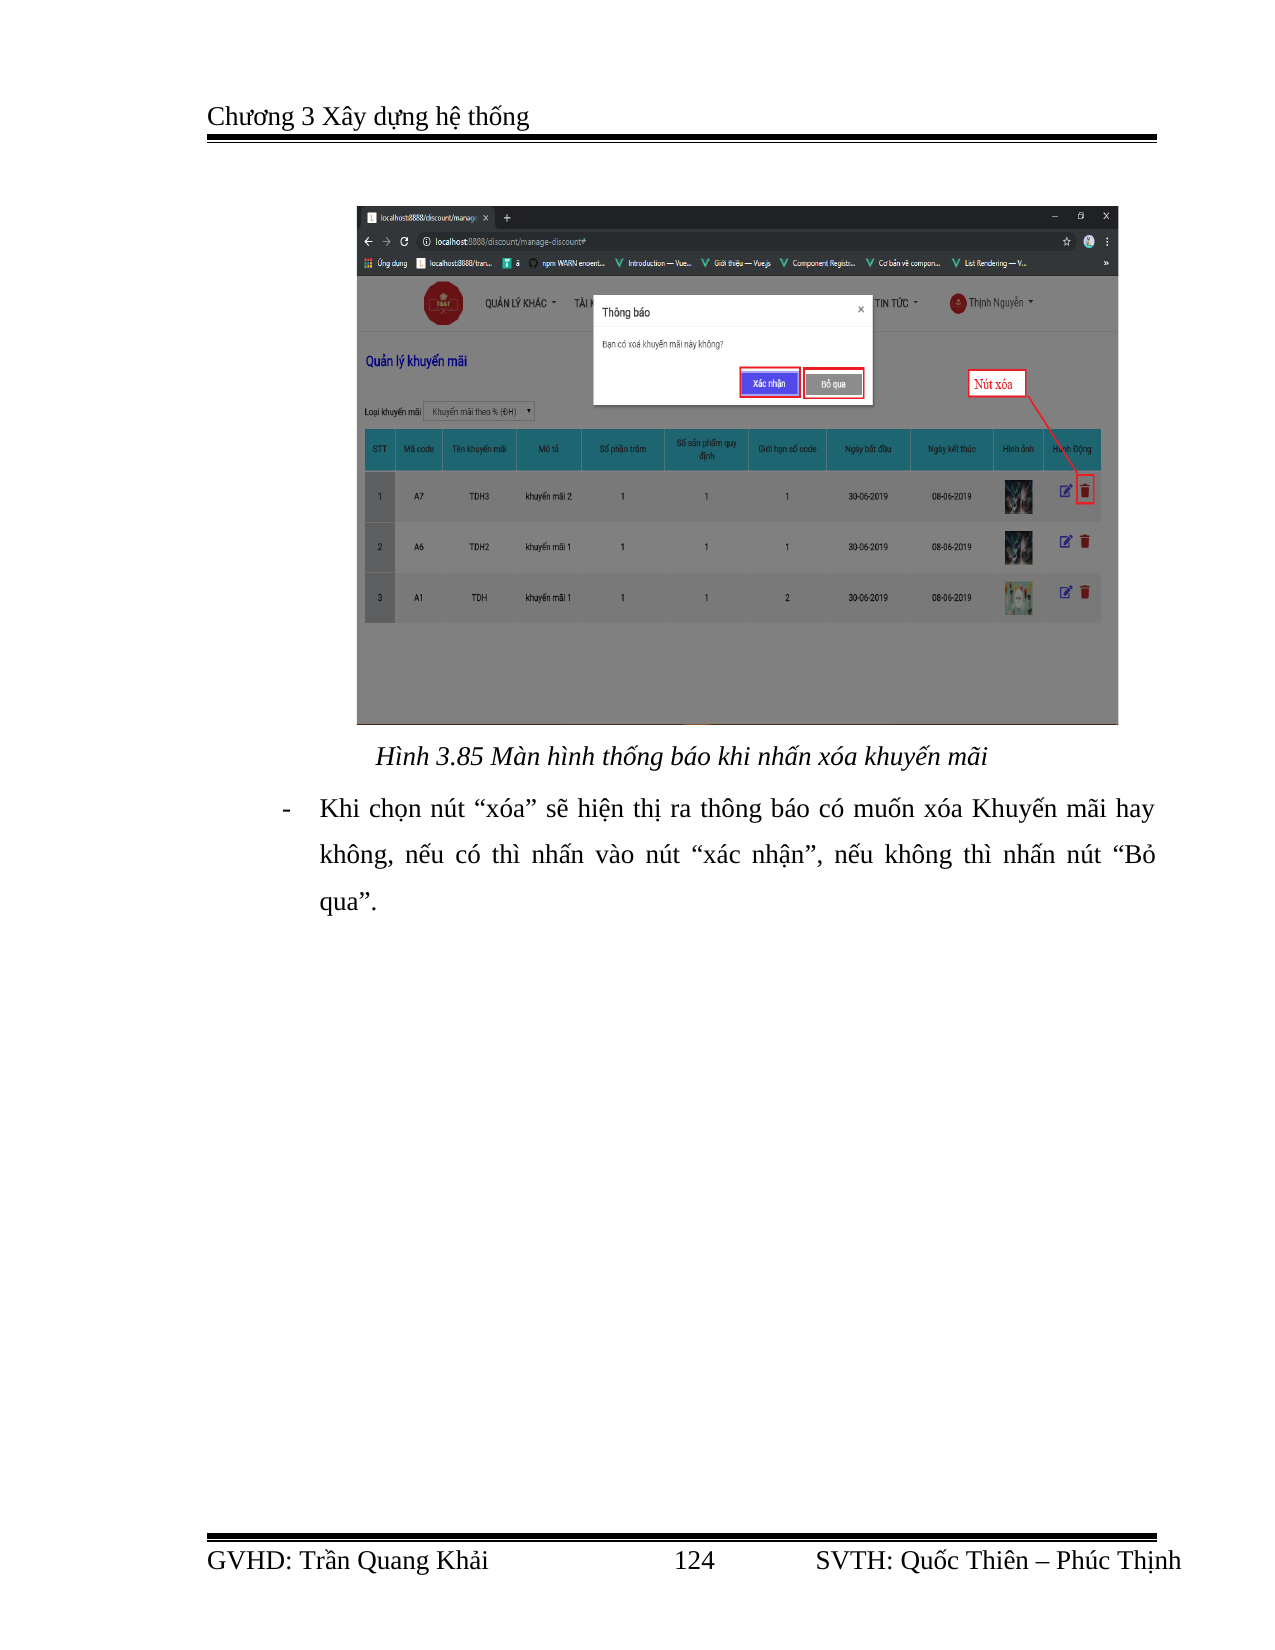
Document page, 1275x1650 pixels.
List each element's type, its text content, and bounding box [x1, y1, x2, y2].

picture [356, 206, 1119, 725]
list Khi chọn nút “xóa” sẽ hiện thị ra thông báo có muốn xóa Khuyến mãi hay không, nếu có thì nhấn vào nút “xác nhận”, nếu không thì nhấn nút “Bỏ qua”. [282, 792, 1157, 916]
